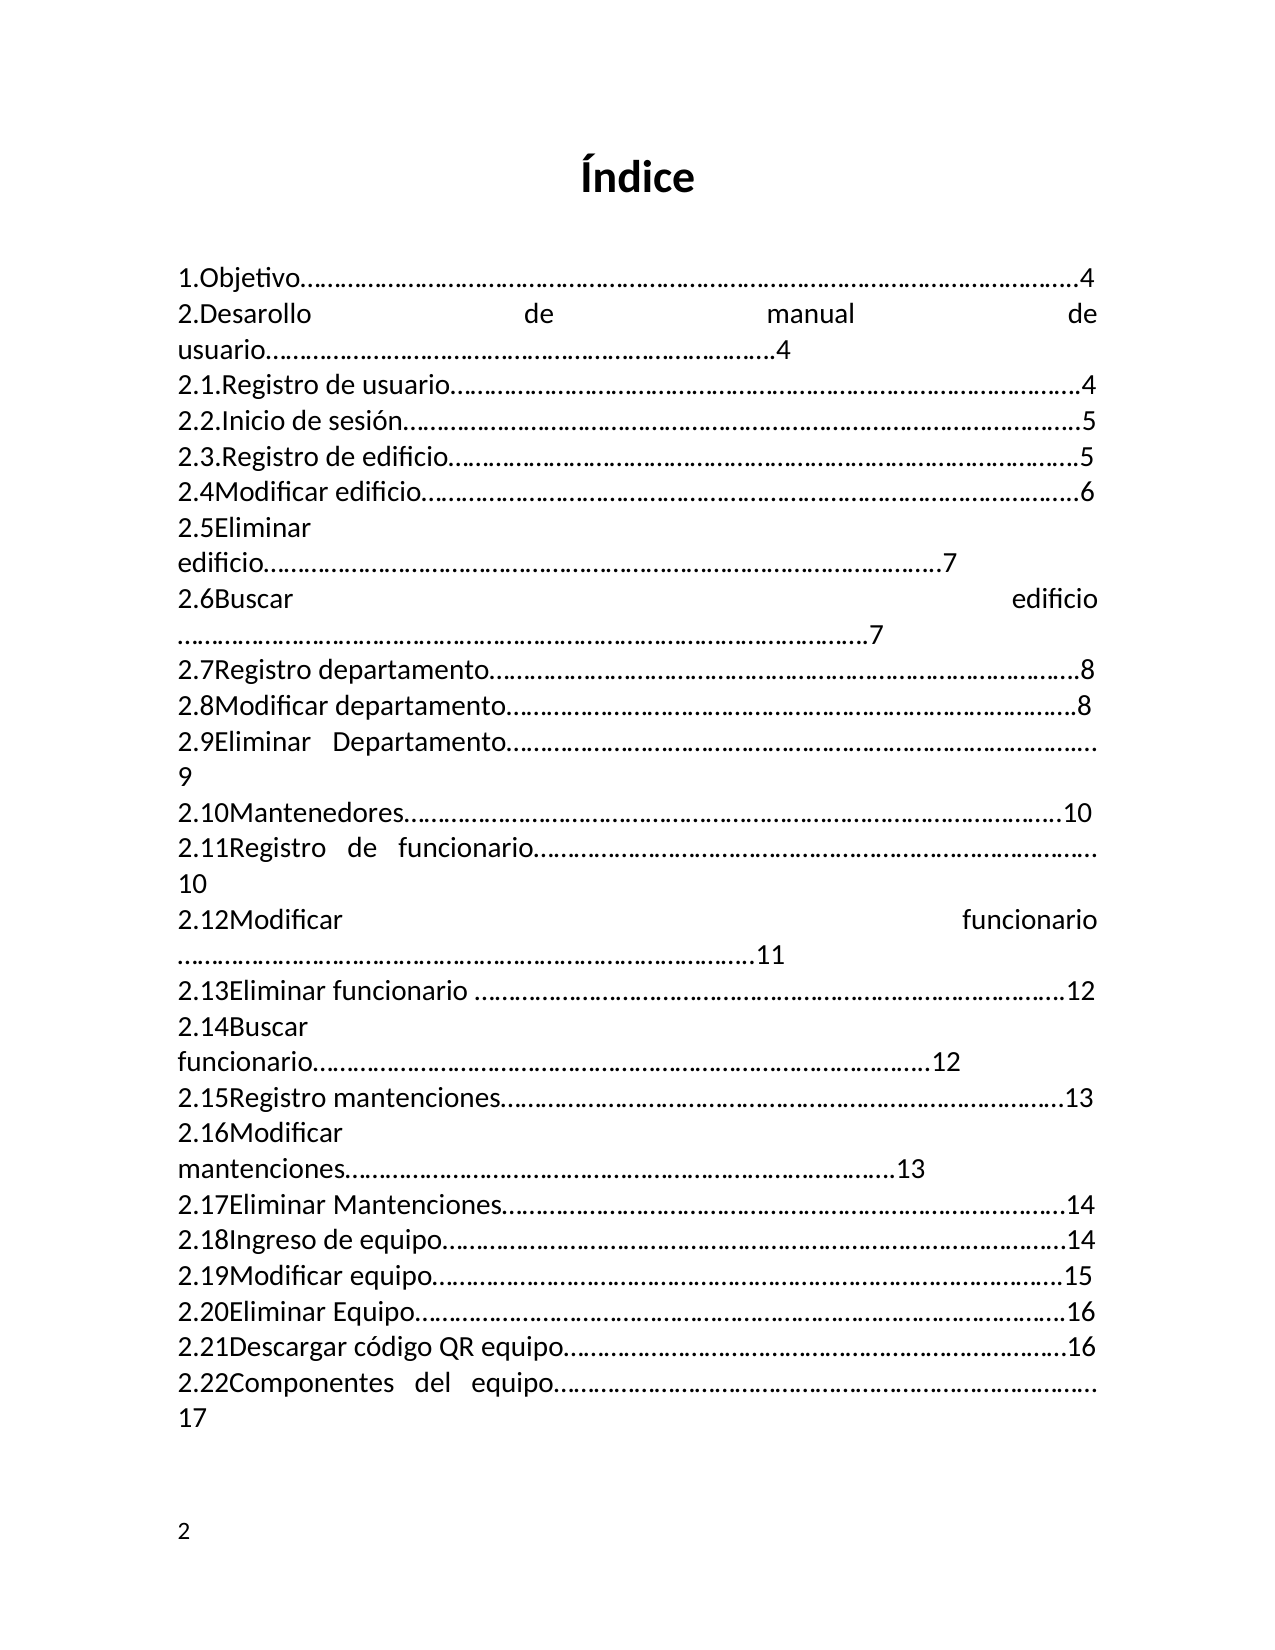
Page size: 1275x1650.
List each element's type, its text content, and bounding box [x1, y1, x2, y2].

text 2.9Eliminar Departamento………………………………………………………………………….…9 [177, 723, 1098, 794]
text 2.12Modificar funcionario …………………………………………………………………………..11 [177, 901, 1098, 972]
text 2.22Componentes del equipo………………………………………………………………………17 [177, 1364, 1098, 1435]
text 2.16Modificar mantenciones……………………………………………………………………….13 [177, 1114, 1098, 1186]
text 2.21Descargar código QR equipo…………………………………………………………………16 [177, 1328, 1098, 1364]
text 2.2.Inicio de sesión………………………………………………………………………………………..5 [177, 402, 1098, 438]
text 2.5Eliminar edificio………………………………………………………………………………………..7 [177, 509, 1098, 580]
text 2.20Eliminar Equipo…………………………………………………………………………………….16 [177, 1293, 1098, 1328]
text 2.11Registro de funcionario…………………………………………………………………………10 [177, 829, 1098, 901]
text 2.15Registro mantenciones…………………………………………………………………………13 [177, 1079, 1098, 1114]
text 1.Objetivo……………………………………………………………………………………………………..4 [177, 259, 1098, 295]
text 2.4Modificar edificio……………………………………………………………………………………..6 [177, 473, 1098, 509]
text 2.8Modificar departamento………………………………………………………………………….8 [177, 687, 1098, 723]
text 2.10Mantenedores……………………………………………………………………………………..10 [177, 794, 1098, 829]
text 2.17Eliminar Mantenciones…………………………………………………………………………14 [177, 1186, 1098, 1221]
text 2.7Registro departamento…………………………………………………………………………….8 [177, 651, 1098, 687]
text 2.14Buscar funcionario………………………………………………………………………………..12 [177, 1008, 1098, 1079]
text 2.1.Registro de usuario………………………………………………………………………………….4 [177, 366, 1098, 402]
text 2.19Modificar equipo………………………………………………………………………………….15 [177, 1257, 1098, 1293]
text Índice [177, 148, 1098, 203]
text 2.3.Registro de edificio………………………………………………………………………………….5 [177, 438, 1098, 473]
text 2.13Eliminar funcionario …………………………………………………………………………….12 [177, 972, 1098, 1008]
text 2.Desarollo de manual de usuario………………………………………………………………….4 [177, 295, 1098, 366]
text 2.18Ingreso de equipo…………………………………………………………………………………14 [177, 1221, 1098, 1257]
text 2.6Buscar edificio ………………………………………………………………………………………….7 [177, 580, 1098, 651]
